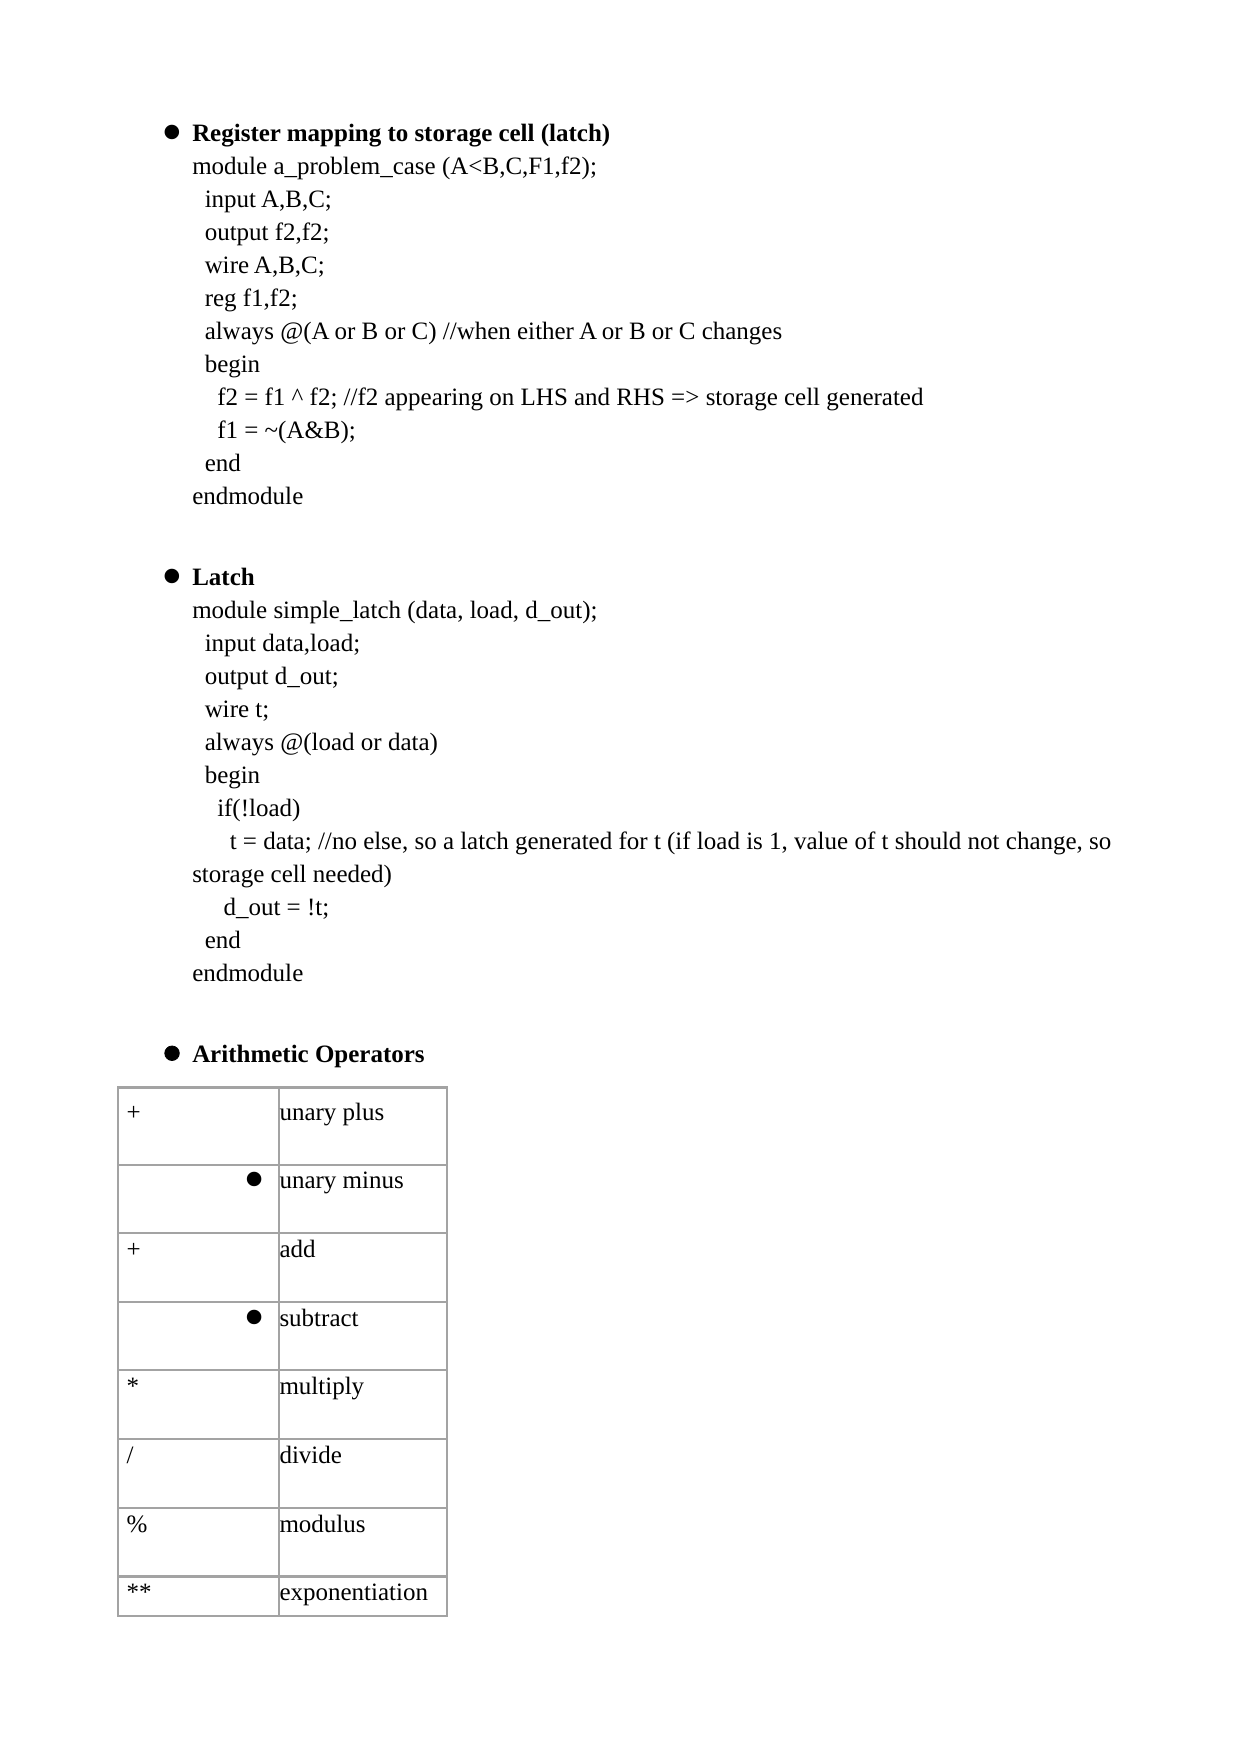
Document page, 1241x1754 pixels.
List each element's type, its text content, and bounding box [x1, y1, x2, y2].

list Latch module simple_latch (data, load, d_out); input data,load; output d_out; wire t; always @(load or data) begin if(!load) t = data; //no else, so a latch generated for t (if load is 1, value of t should not change, so storage cell needed) d_out = !t; end endmodule [162, 562, 1122, 1020]
table_cell + [119, 1234, 278, 1301]
table_cell divide [280, 1440, 446, 1507]
table_cell / [119, 1440, 278, 1507]
table_cell * [119, 1371, 278, 1438]
table_cell exponentiation [280, 1578, 446, 1614]
table_cell add [280, 1234, 446, 1301]
table_cell unary minus [280, 1166, 446, 1232]
table_cell multiply [280, 1371, 446, 1438]
table_cell [119, 1303, 278, 1369]
table_header unary plus [280, 1089, 446, 1163]
table_cell % [119, 1509, 278, 1575]
list Register mapping to storage cell (latch) module a_problem_case (A<B,C,F1,f2); input A,B,C; output f2,f2; wire A,B,C; reg f1,f2; always @(A or B or C) //when either A or B or C changes begin f2 = f1 ^ f2; //f2 appearing on LHS and RHS => storage cell generated f1 = ~(A&B); end endmodule [162, 118, 1122, 543]
table_cell subtract [280, 1303, 446, 1369]
table_cell ** [119, 1578, 278, 1614]
table_header + [119, 1089, 278, 1163]
table_cell modulus [280, 1509, 446, 1575]
list Arithmetic Operators [162, 1039, 1122, 1068]
table_cell [119, 1166, 278, 1232]
